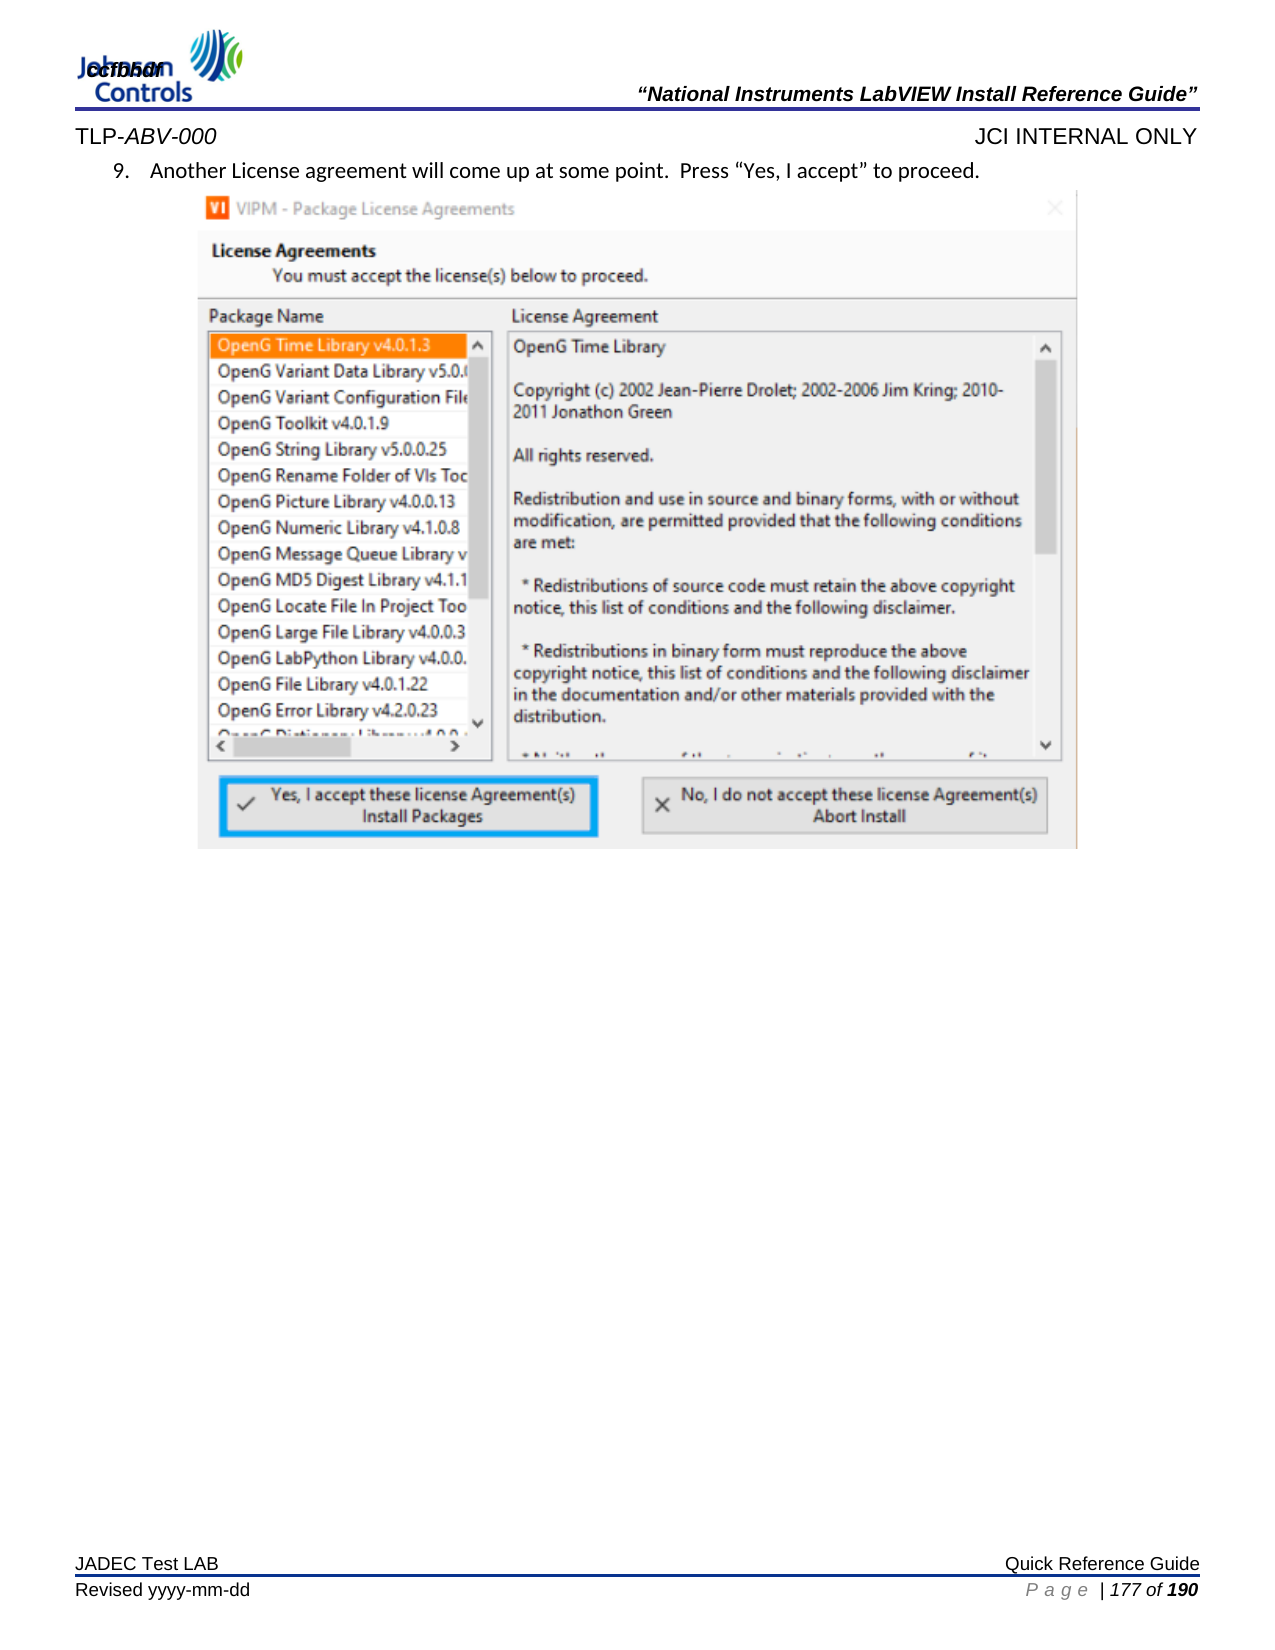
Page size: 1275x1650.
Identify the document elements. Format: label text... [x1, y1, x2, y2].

list Another License agreement will come up at some point. Press “Yes, I accept” to proceed. [112, 156, 1200, 184]
picture [76, 26, 246, 105]
picture [197, 190, 1078, 849]
